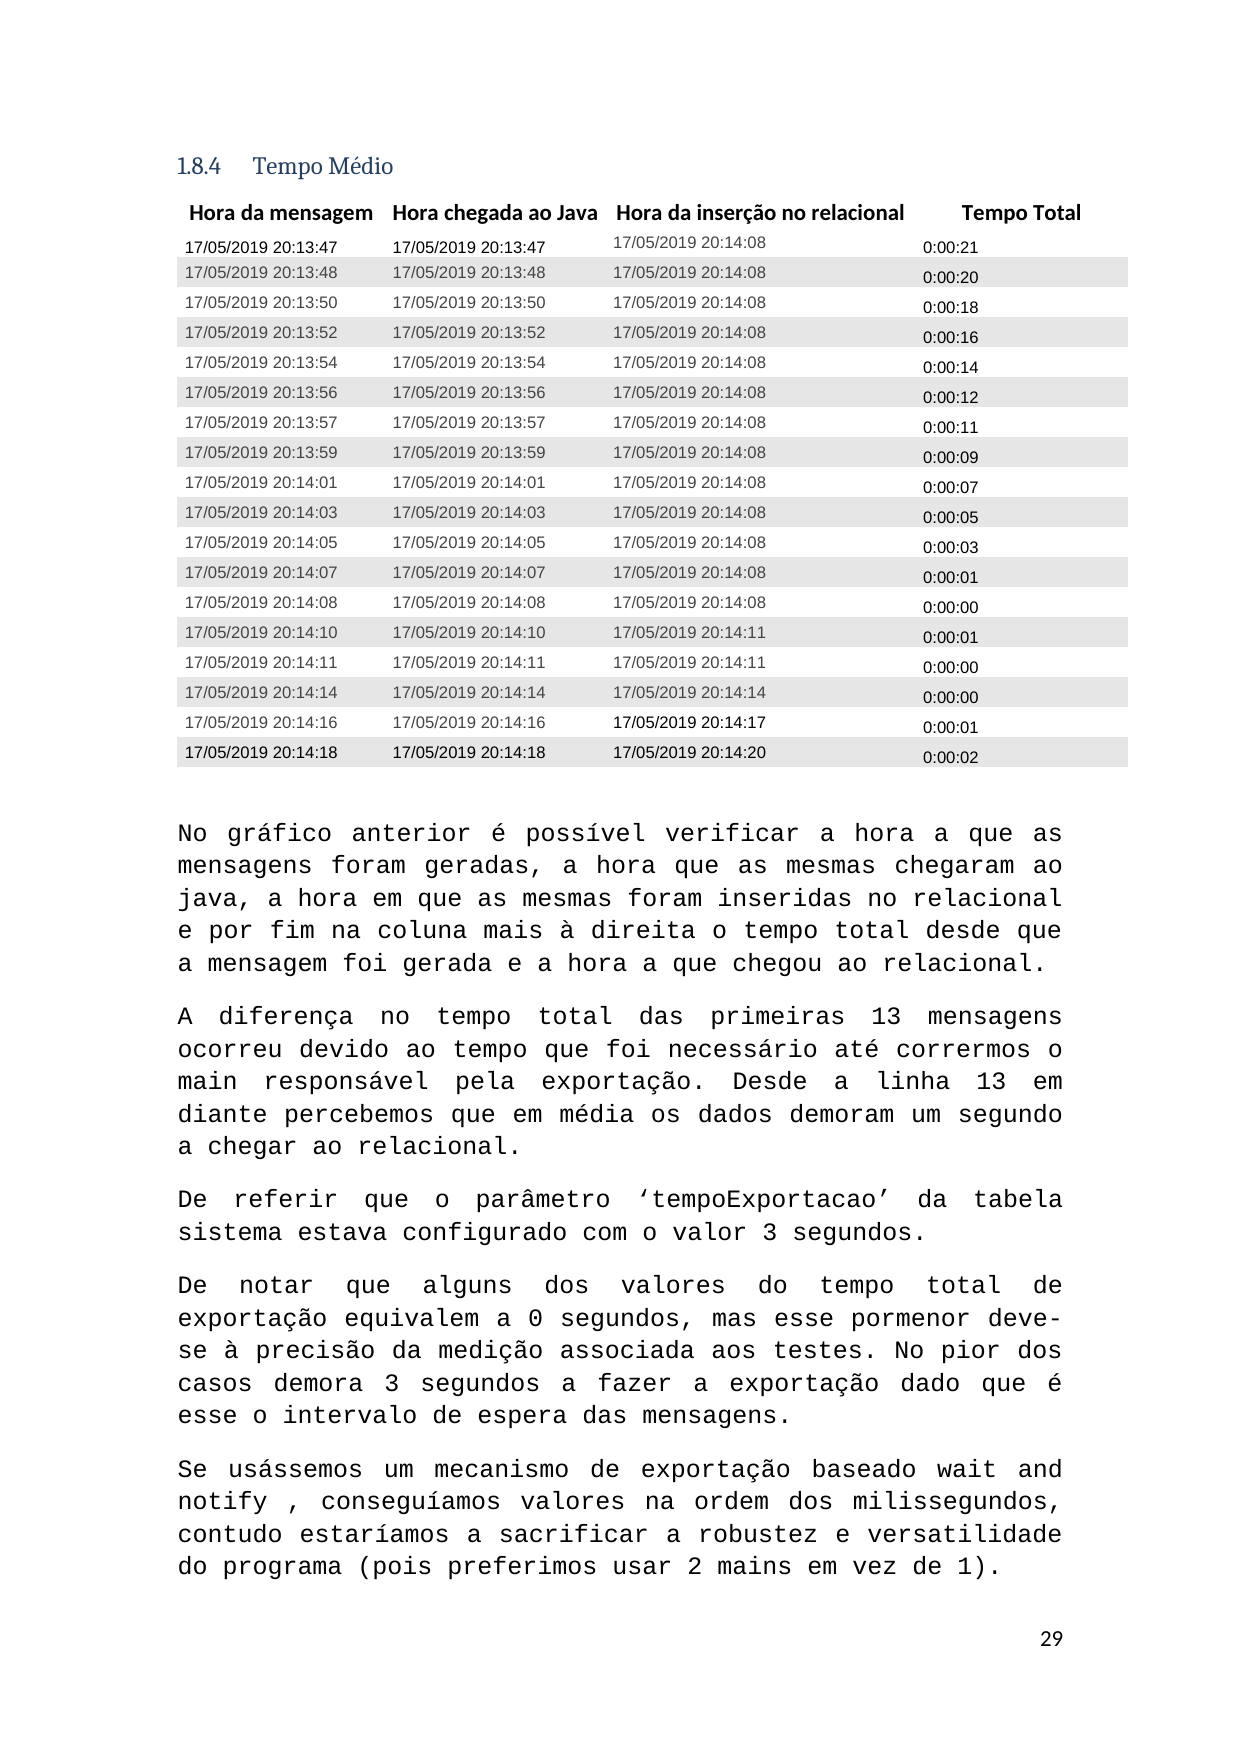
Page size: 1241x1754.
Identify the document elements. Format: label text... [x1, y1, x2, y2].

table_cell 17/05/2019 20:14:08 [606, 257, 916, 287]
table_cell 17/05/2019 20:14:08 [606, 317, 916, 347]
table_cell 0:00:00 [916, 587, 1128, 617]
table_header Hora chegada ao Java [385, 197, 606, 227]
table_cell 0:00:01 [916, 707, 1128, 737]
table_cell 17/05/2019 20:14:14 [177, 677, 385, 707]
table_cell 17/05/2019 20:13:47 [385, 227, 606, 257]
table_cell 17/05/2019 20:13:52 [177, 317, 385, 347]
table_cell 0:00:07 [916, 467, 1128, 497]
table_header Hora da inserção no relacional [606, 197, 916, 227]
table_cell 17/05/2019 20:14:03 [385, 497, 606, 527]
table_cell 17/05/2019 20:14:14 [606, 677, 916, 707]
table_cell 17/05/2019 20:14:11 [606, 617, 916, 647]
table_cell 17/05/2019 20:14:03 [177, 497, 385, 527]
table_cell 17/05/2019 20:14:10 [385, 617, 606, 647]
table_cell 17/05/2019 20:14:11 [177, 647, 385, 677]
table_header Hora da mensagem [177, 197, 385, 227]
table_cell 17/05/2019 20:14:05 [177, 527, 385, 557]
table_cell 17/05/2019 20:14:11 [606, 647, 916, 677]
table_cell 17/05/2019 20:13:48 [177, 257, 385, 287]
table_cell 0:00:01 [916, 557, 1128, 587]
table_cell 17/05/2019 20:14:18 [385, 737, 606, 767]
text De referir que o parâmetro ‘tempoExportacao’ da tabela sistema estava configurado com o valor 3 segundos. [177, 1187, 1063, 1248]
table_cell 17/05/2019 20:14:05 [385, 527, 606, 557]
table_cell 0:00:03 [916, 527, 1128, 557]
table_cell 17/05/2019 20:14:08 [606, 497, 916, 527]
table_cell 17/05/2019 20:14:08 [606, 407, 916, 437]
table_cell 17/05/2019 20:13:56 [385, 377, 606, 407]
table_cell 0:00:16 [916, 317, 1128, 347]
subtitle Tempo Médio [177, 152, 1063, 181]
table_cell 17/05/2019 20:14:16 [385, 707, 606, 737]
table_cell 0:00:00 [916, 647, 1128, 677]
table_cell 0:00:01 [916, 617, 1128, 647]
table_cell 17/05/2019 20:14:10 [177, 617, 385, 647]
table_cell 17/05/2019 20:14:08 [606, 227, 916, 257]
table_cell 17/05/2019 20:14:08 [606, 377, 916, 407]
table_cell 17/05/2019 20:14:16 [177, 707, 385, 737]
table_cell 17/05/2019 20:13:47 [177, 227, 385, 257]
table_cell 17/05/2019 20:14:08 [606, 587, 916, 617]
table_cell 17/05/2019 20:14:01 [177, 467, 385, 497]
text A diferença no tempo total das primeiras 13 mensagens ocorreu devido ao tempo que foi necessário até corrermos o main responsável pela exportação. Desde a linha 13 em diante percebemos que em média os dados demoram um segundo a chegar ao relacional. [177, 1004, 1063, 1162]
text De notar que alguns dos valores do tempo total de exportação equivalem a 0 segundos, mas esse pormenor deve-se à precisão da medição associada aos testes. No pior dos casos demora 3 segundos a fazer a exportação dado que é esse o intervalo de espera das mensagens. [177, 1273, 1063, 1431]
table_cell 17/05/2019 20:13:59 [177, 437, 385, 467]
table_cell 0:00:09 [916, 437, 1128, 467]
table_cell 17/05/2019 20:14:18 [177, 737, 385, 767]
table_cell 17/05/2019 20:14:08 [606, 557, 916, 587]
table_cell 17/05/2019 20:13:50 [385, 287, 606, 317]
table_cell 17/05/2019 20:13:57 [385, 407, 606, 437]
table_cell 17/05/2019 20:14:07 [385, 557, 606, 587]
table_cell 0:00:12 [916, 377, 1128, 407]
table_cell 0:00:00 [916, 677, 1128, 707]
table_cell 17/05/2019 20:14:20 [606, 737, 916, 767]
table_cell 17/05/2019 20:14:08 [606, 287, 916, 317]
table_cell 17/05/2019 20:13:59 [385, 437, 606, 467]
table_cell 17/05/2019 20:14:08 [606, 527, 916, 557]
table_cell 17/05/2019 20:14:08 [606, 347, 916, 377]
text No gráfico anterior é possível verificar a hora a que as mensagens foram geradas, a hora que as mesmas chegaram ao java, a hora em que as mesmas foram inseridas no relacional e por fim na coluna mais à direita o tempo total desde que a mensagem foi gerada e a hora a que chegou ao relacional. [177, 820, 1063, 979]
table_cell 17/05/2019 20:14:08 [385, 587, 606, 617]
table_cell 17/05/2019 20:14:01 [385, 467, 606, 497]
table_cell 17/05/2019 20:14:08 [606, 467, 916, 497]
table_cell 0:00:21 [916, 227, 1128, 257]
table_cell 17/05/2019 20:14:14 [385, 677, 606, 707]
text Se usássemos um mecanismo de exportação baseado wait and notify , conseguíamos valores na ordem dos milissegundos, contudo estaríamos a sacrificar a robustez e versatilidade do programa (pois preferimos usar 2 mains em vez de 1). [177, 1456, 1063, 1582]
table_cell 17/05/2019 20:13:54 [177, 347, 385, 377]
table_cell 17/05/2019 20:13:56 [177, 377, 385, 407]
table_cell 17/05/2019 20:13:54 [385, 347, 606, 377]
table_cell 17/05/2019 20:14:11 [385, 647, 606, 677]
table_cell 0:00:11 [916, 407, 1128, 437]
table_cell 0:00:18 [916, 287, 1128, 317]
table_header Tempo Total [916, 197, 1128, 227]
table_cell 17/05/2019 20:13:52 [385, 317, 606, 347]
table_cell 17/05/2019 20:14:08 [177, 587, 385, 617]
table_cell 17/05/2019 20:14:07 [177, 557, 385, 587]
table_cell 0:00:02 [916, 737, 1128, 767]
table_cell 0:00:05 [916, 497, 1128, 527]
table_cell 0:00:20 [916, 257, 1128, 287]
table_cell 17/05/2019 20:13:57 [177, 407, 385, 437]
table_cell 17/05/2019 20:14:17 [606, 707, 916, 737]
table_cell 17/05/2019 20:13:48 [385, 257, 606, 287]
table_cell 17/05/2019 20:14:08 [606, 437, 916, 467]
table_cell 17/05/2019 20:13:50 [177, 287, 385, 317]
table_cell 0:00:14 [916, 347, 1128, 377]
